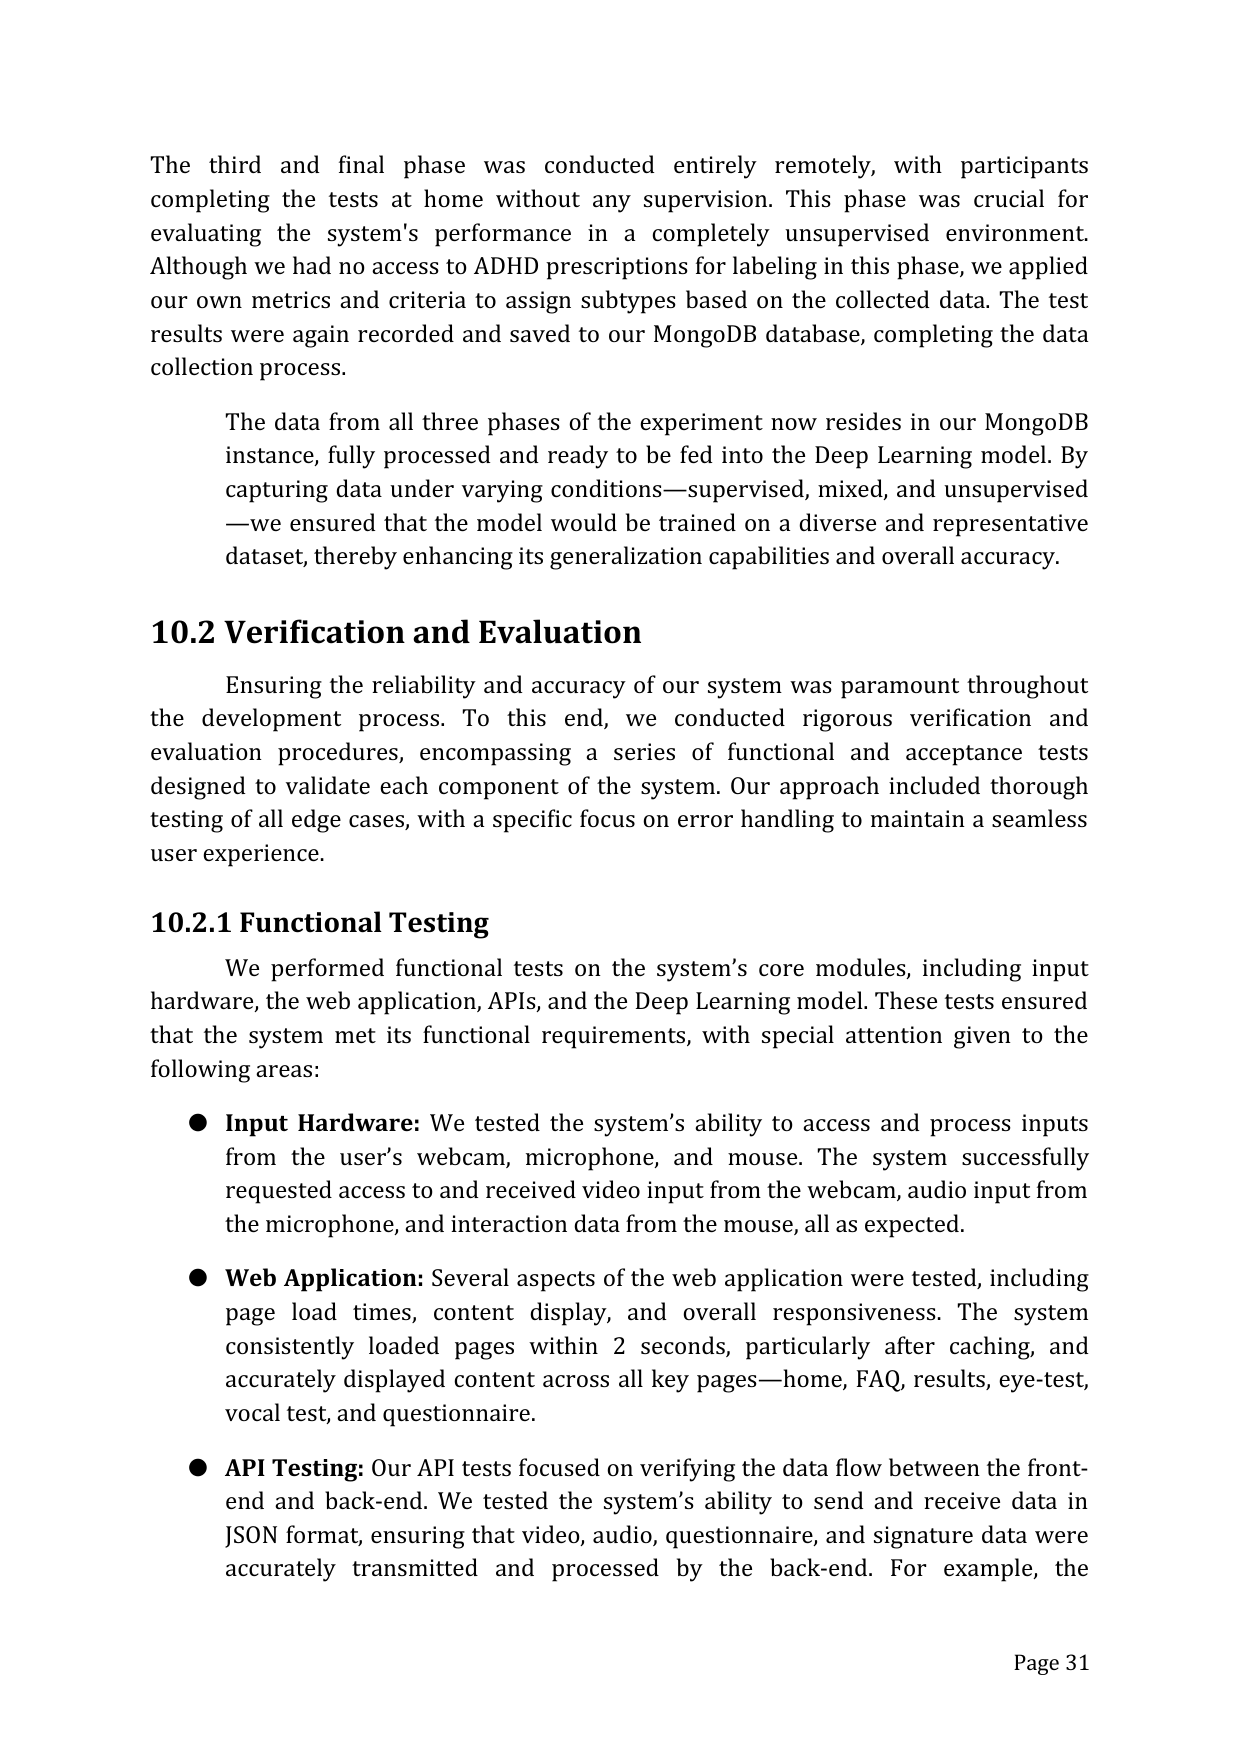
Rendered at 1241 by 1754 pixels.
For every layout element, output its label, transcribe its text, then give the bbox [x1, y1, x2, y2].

text We performed functional tests on the system’s core modules, including input hardware, the web application, APIs, and the Deep Learning model. These tests ensured that the system met its functional requirements, with special attention given to the following areas: [150, 952, 1090, 1082]
subtitle 10.2 Verification and Evaluation [150, 612, 1090, 651]
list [187, 1452, 1090, 1582]
subtitle 10.2.1 Functional Testing [150, 905, 1090, 939]
text The third and final phase was conducted entirely remotely, with participants completing the tests at home without any supervision. This phase was crucial for evaluating the system's performance in a completely unsupervised environment. Although we had no access to ADHD prescriptions for labeling in this phase, we applied our own metrics and criteria to assign subtypes based on the collected data. The test results were again recorded and saved to our MongoDB database, completing the data collection process. [150, 150, 1090, 381]
text Ensuring the reliability and accuracy of our system was paramount throughout the development process. To this end, we conducted rigorous verification and evaluation procedures, encompassing a series of functional and acceptance tests designed to validate each component of the system. Our approach included thorough testing of all edge cases, with a specific focus on error handling to maintain a seamless user experience. [150, 669, 1090, 867]
text The data from all three phases of the experiment now resides in our MongoDB instance, fully processed and ready to be fed into the Deep Learning model. By capturing data under varying conditions—supervised, mixed, and unsupervised—we ensured that the model would be trained on a diverse and representative dataset, thereby enhancing its generalization capabilities and overall accuracy. [225, 406, 1090, 570]
list Web Application: Several aspects of the web application were tested, including page load times, content display, and overall responsiveness. The system consistently loaded pages within 2 seconds, particularly after caching, and accurately displayed content across all key pages—home, FAQ, results, eye-test, vocal test, and questionnaire. [187, 1263, 1090, 1427]
list Input Hardware: We tested the system’s ability to access and process inputs from the user’s webcam, microphone, and mouse. The system successfully requested access to and received video input from the webcam, audio input from the microphone, and interaction data from the mouse, all as expected. [187, 1108, 1090, 1238]
